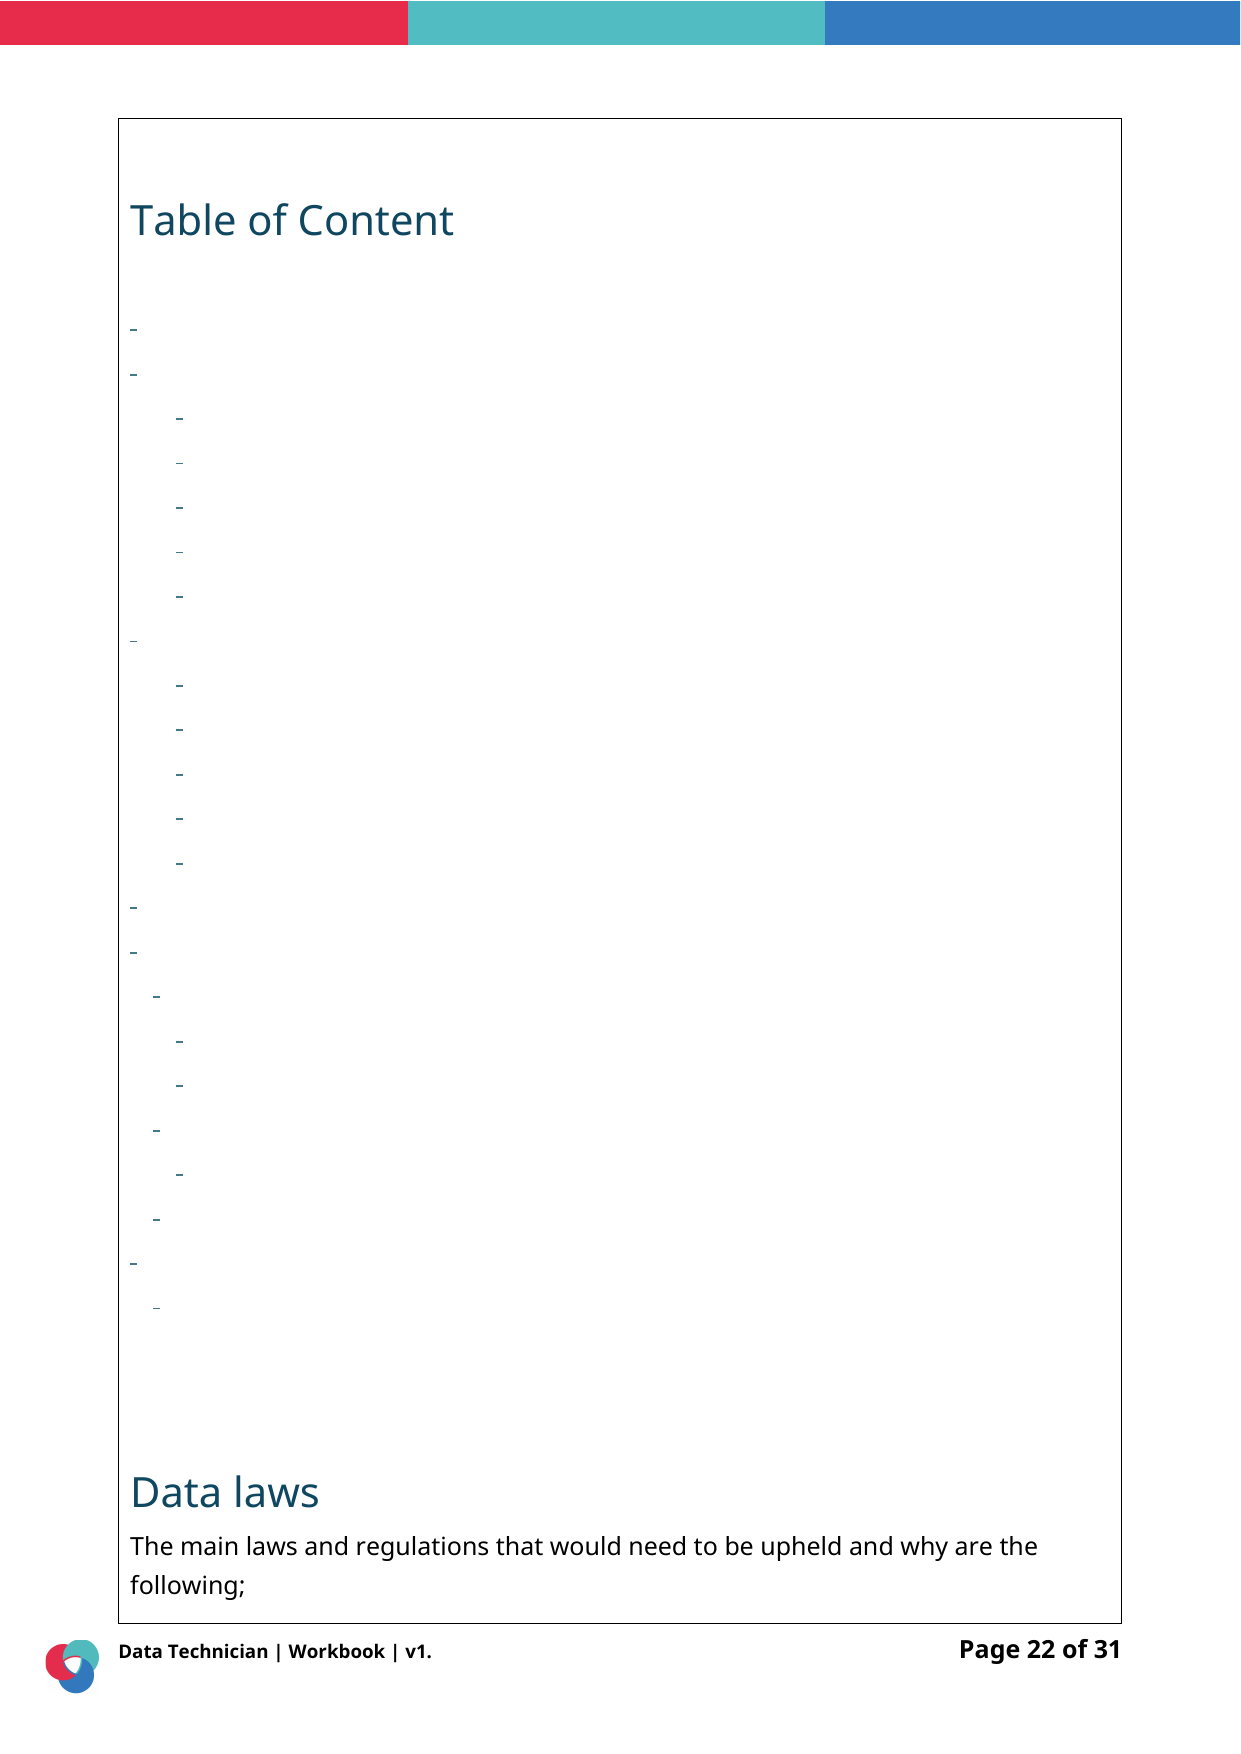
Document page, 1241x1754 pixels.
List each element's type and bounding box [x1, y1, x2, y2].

table_header [119, 119, 1121, 1623]
picture [45, 1640, 100, 1694]
